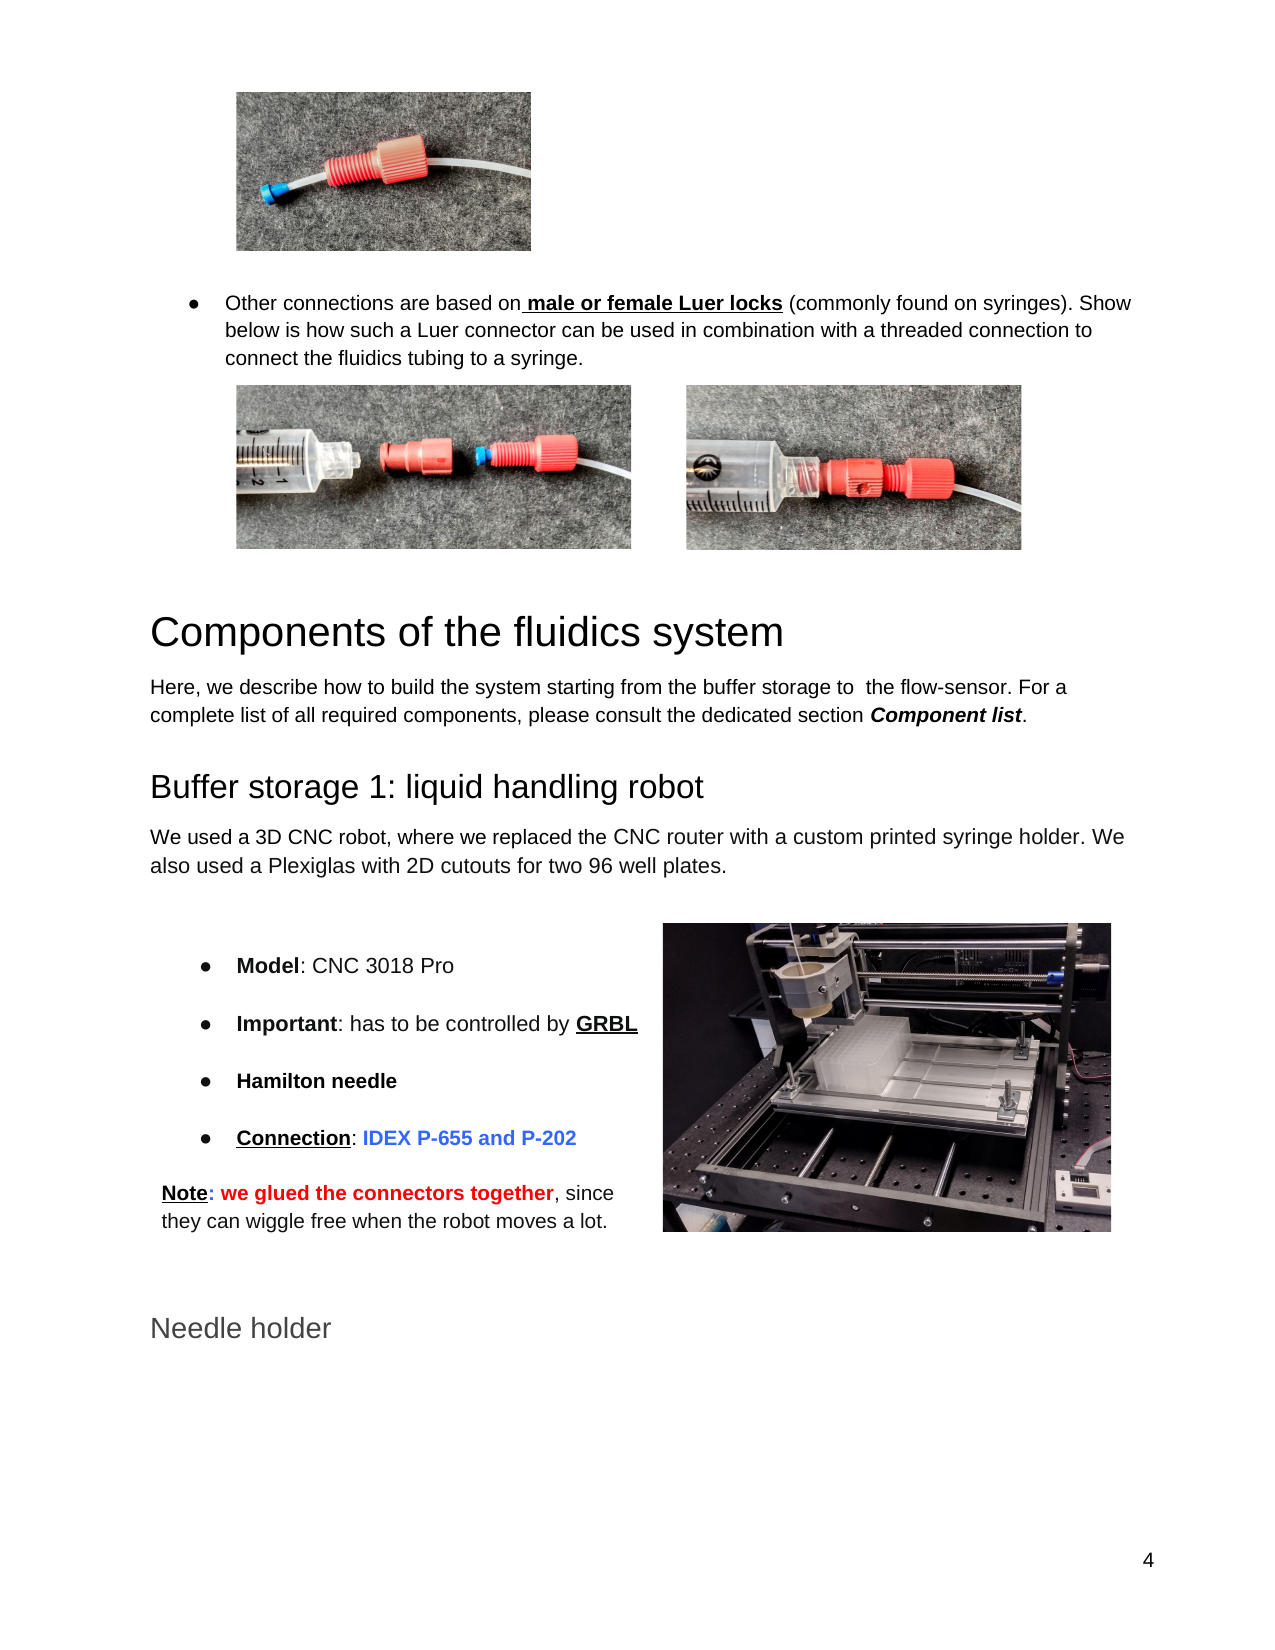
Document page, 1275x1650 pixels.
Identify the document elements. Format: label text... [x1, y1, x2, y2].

picture [236, 385, 632, 549]
subtitle Needle holder [150, 1311, 1154, 1344]
picture [236, 92, 531, 251]
subtitle Components of the fluidics system [150, 607, 1154, 655]
table_header [227, 375, 675, 564]
subtitle Buffer storage 1: liquid handling robot [150, 768, 1154, 806]
text Here, we describe how to build the system starting from the buffer storage to the flow-sensor. For a complete list of all required components, please consult the dedicated section Component list. [150, 675, 1154, 727]
text We used a 3D CNC robot, where we replaced the CNC router with a custom printed syringe holder. We also used a Plexiglas with 2D cutouts for two 96 well plates. [150, 824, 1154, 878]
table_header Model: CNC 3018 Pro Important: has to be controlled by GRBL Hamilton needle Connection: IDEX P-655 and P-202 Note: we glued the connectors together, since they can wiggle free when the robot moves a lot. [152, 913, 651, 1276]
list Other connections are based on male or female Luer locks (commonly found on syringes). Show below is how such a Luer connector can be used in combination with a threaded connection to connect the fluidics tubing to a syringe. [187, 291, 1154, 369]
table_header [227, 83, 1125, 261]
table_header [677, 375, 1125, 564]
table_header [654, 913, 1125, 1276]
picture [662, 923, 1112, 1232]
picture [686, 385, 1022, 550]
